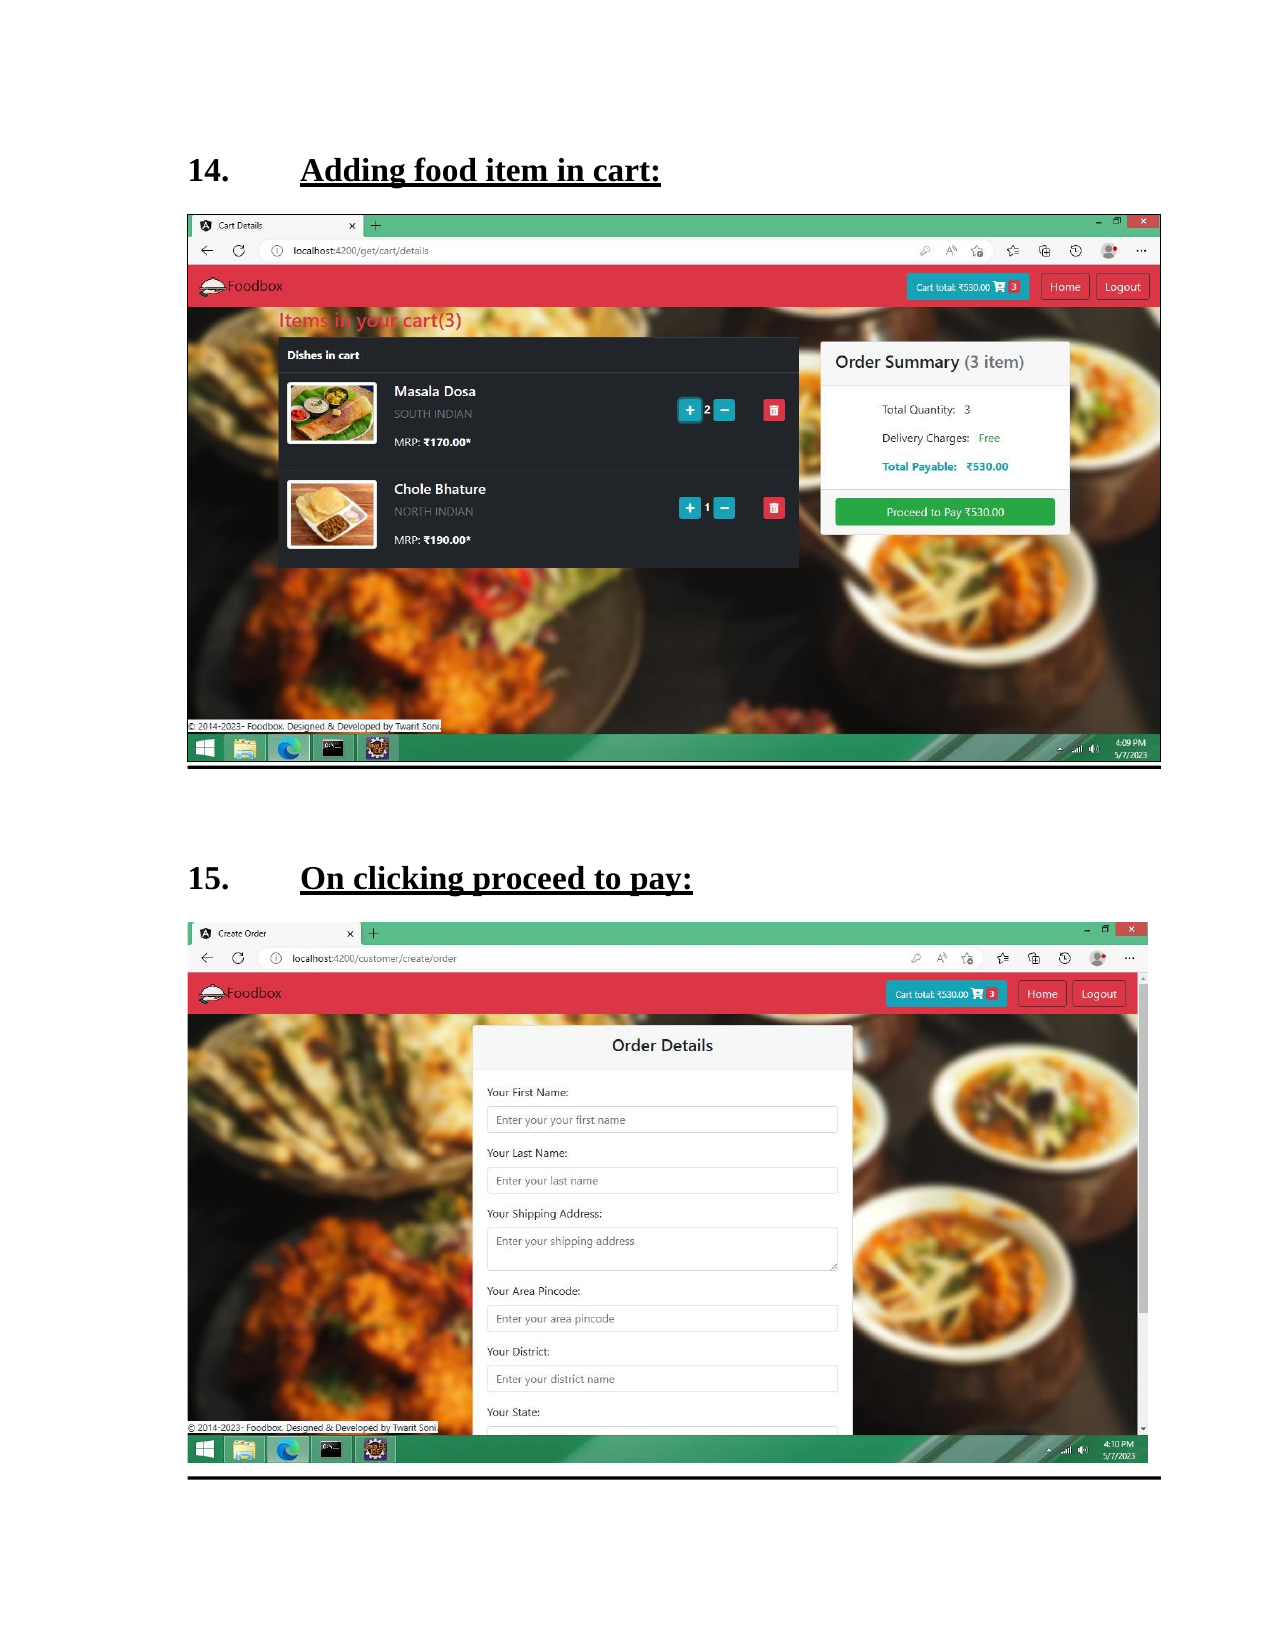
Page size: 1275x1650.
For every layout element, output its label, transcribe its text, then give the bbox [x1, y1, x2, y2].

list Adding food item in cart: [187, 150, 1173, 188]
picture [187, 922, 1148, 1463]
picture [188, 215, 1160, 761]
list On clicking proceed to pay: [187, 858, 1173, 896]
